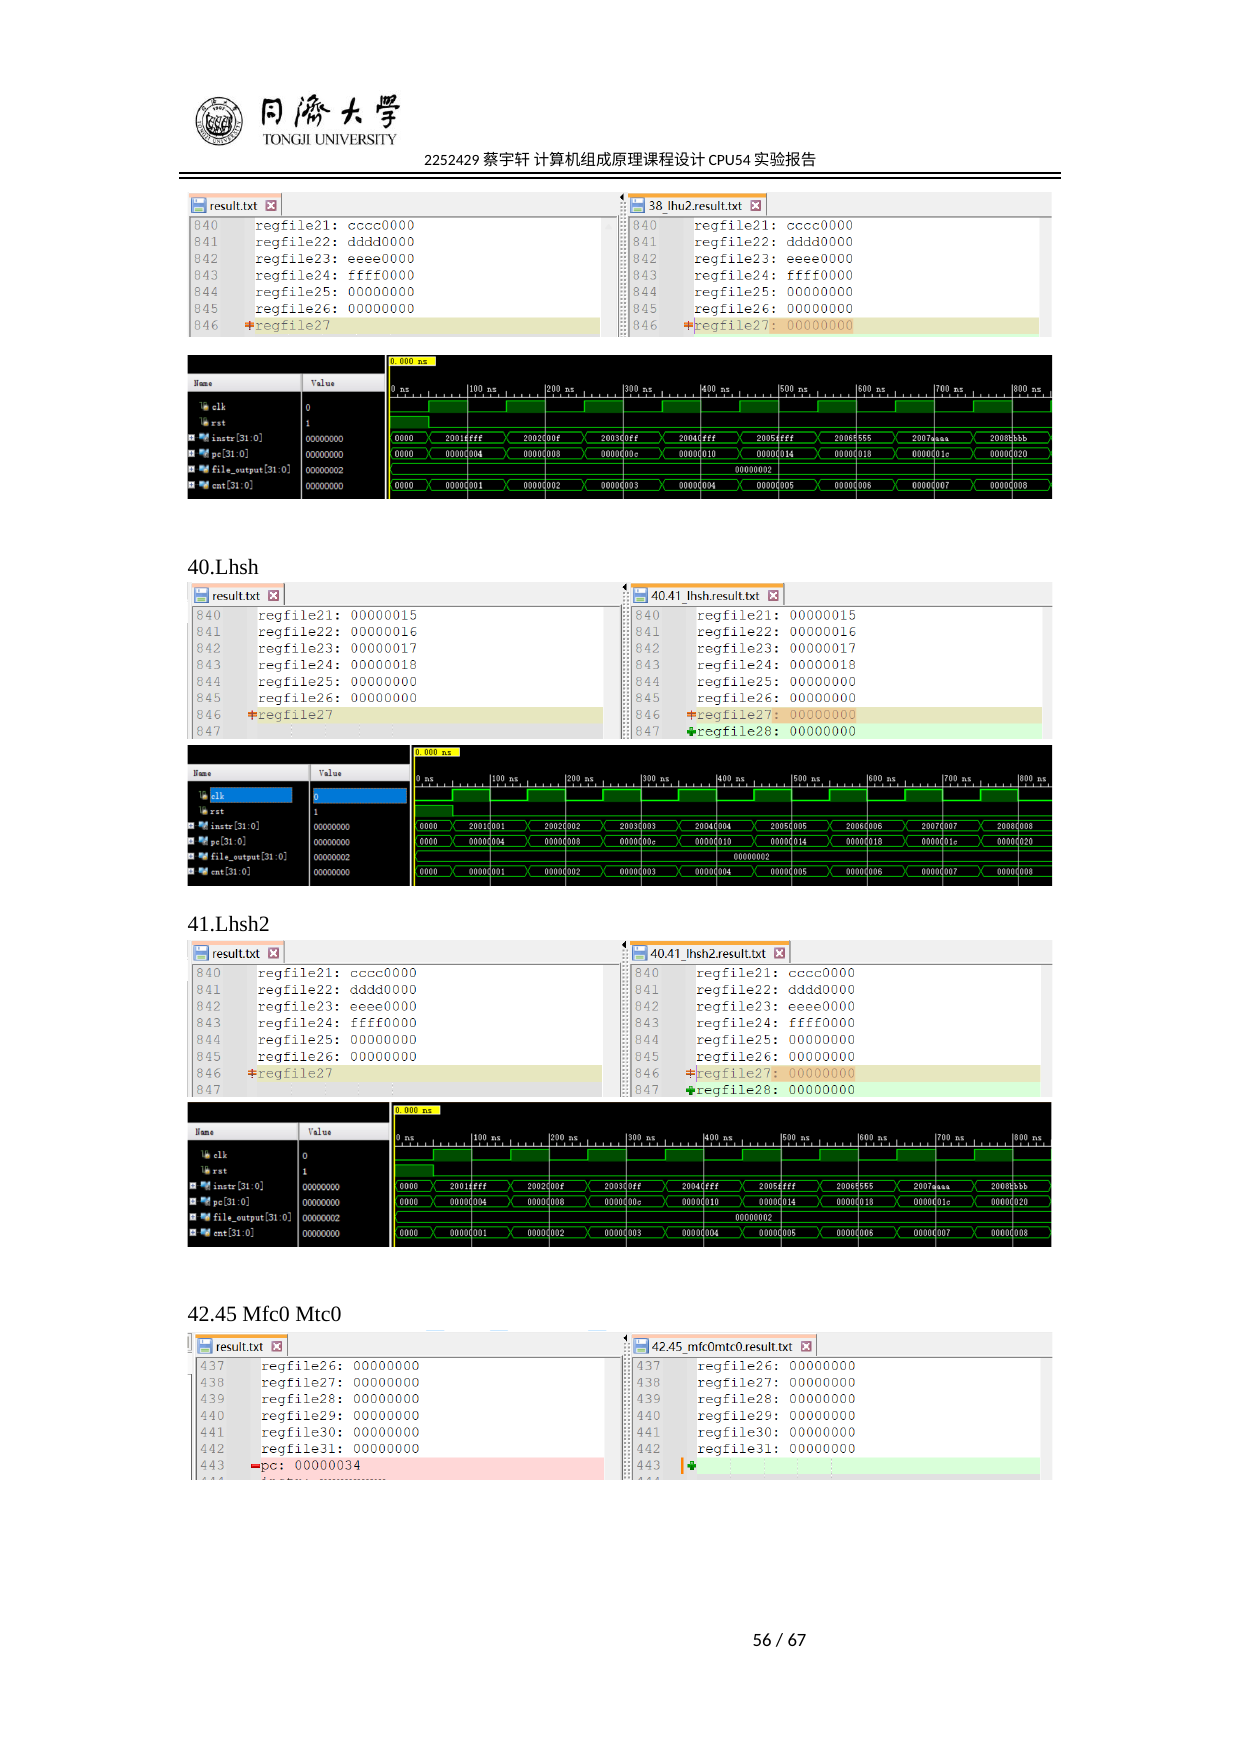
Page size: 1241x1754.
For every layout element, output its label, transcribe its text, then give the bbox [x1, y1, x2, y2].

picture [187, 940, 1053, 1097]
list 42.45 Mfc0 Mtc0 [187, 1297, 1053, 1330]
list 40.Lhsh [187, 550, 1053, 582]
picture [187, 1330, 1053, 1480]
list 41.Lhsh2 [187, 907, 1053, 940]
picture [187, 745, 1053, 886]
picture [187, 90, 409, 148]
picture [187, 1102, 1052, 1247]
picture [187, 582, 1053, 739]
picture [187, 192, 1052, 337]
picture [187, 355, 1053, 499]
